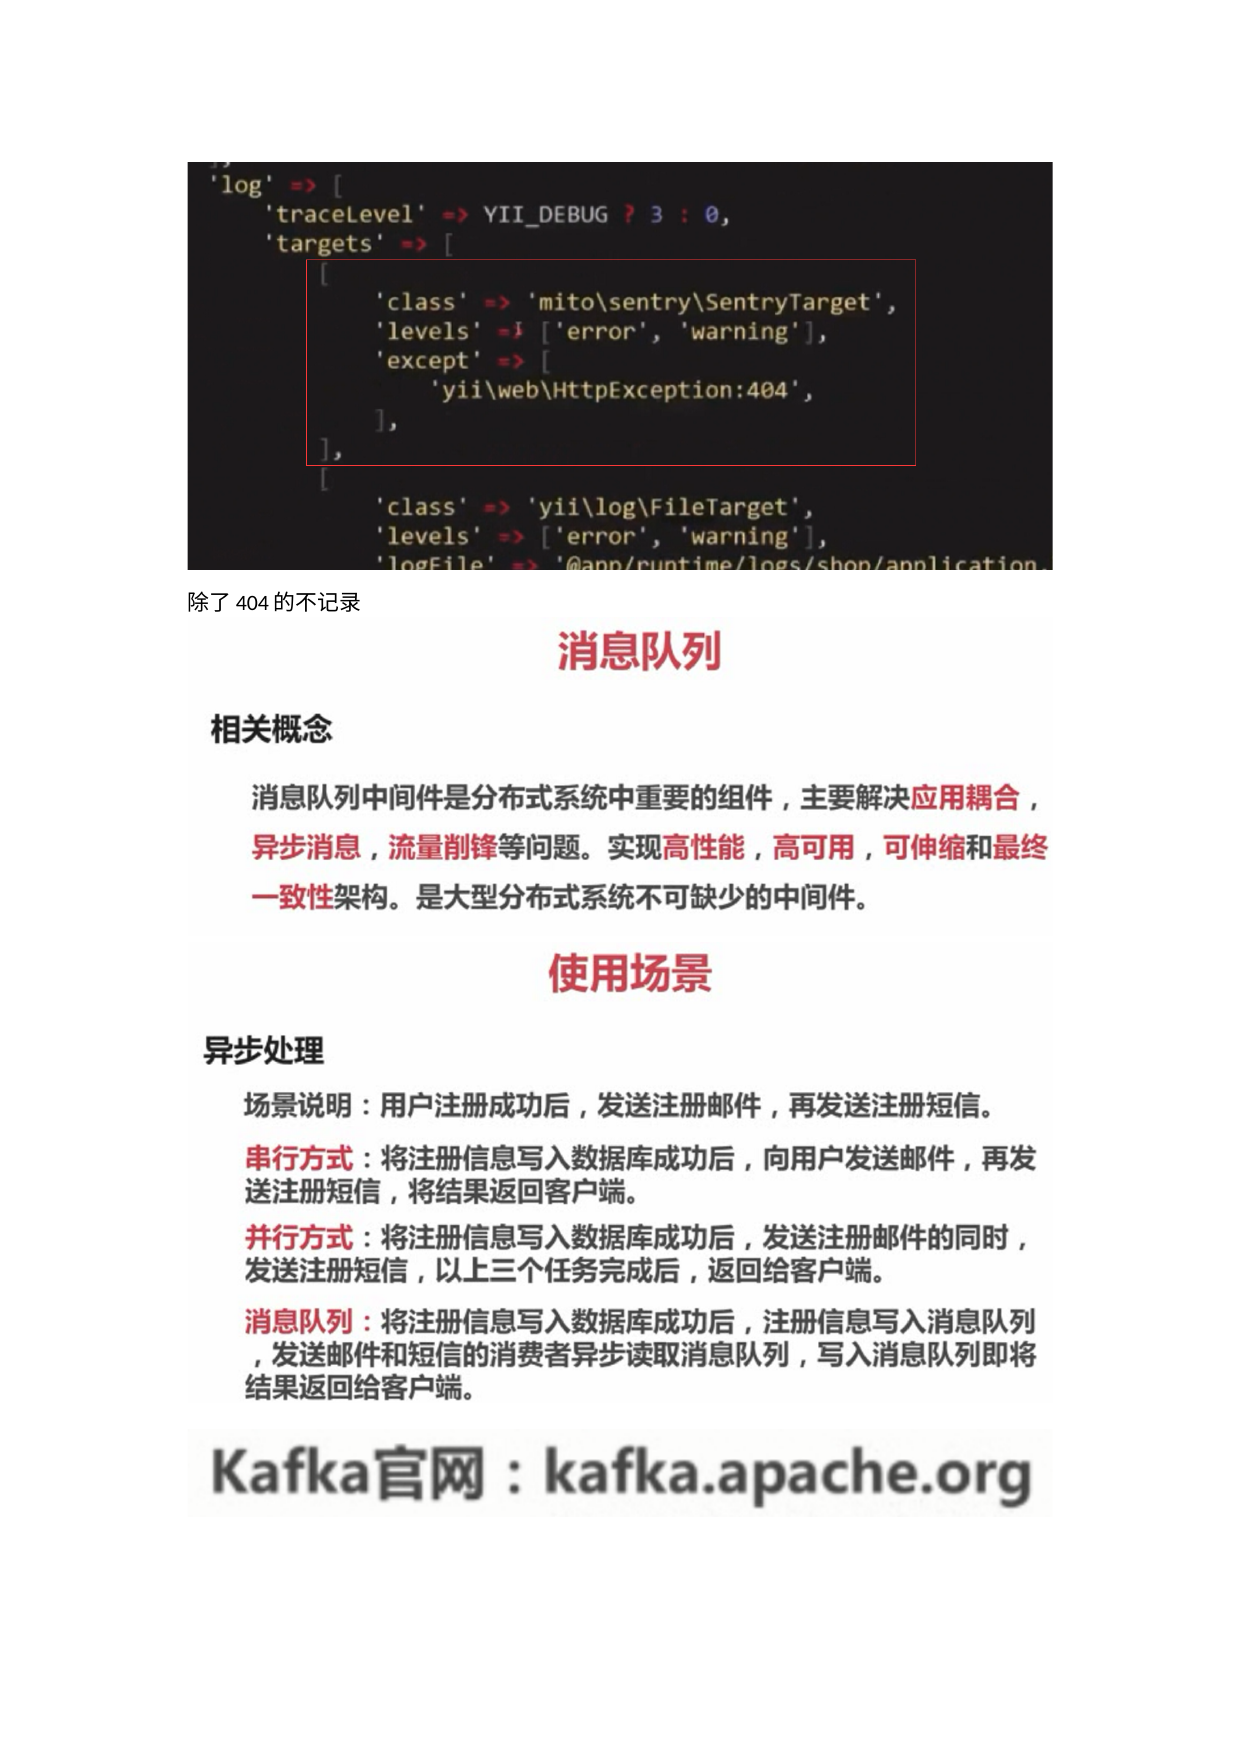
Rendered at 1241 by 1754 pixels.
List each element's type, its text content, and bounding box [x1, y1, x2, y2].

picture [187, 617, 1053, 936]
picture [187, 1429, 1053, 1517]
text 除了404的不记录 [187, 584, 1053, 617]
picture [187, 162, 1053, 570]
picture [187, 942, 1053, 1403]
